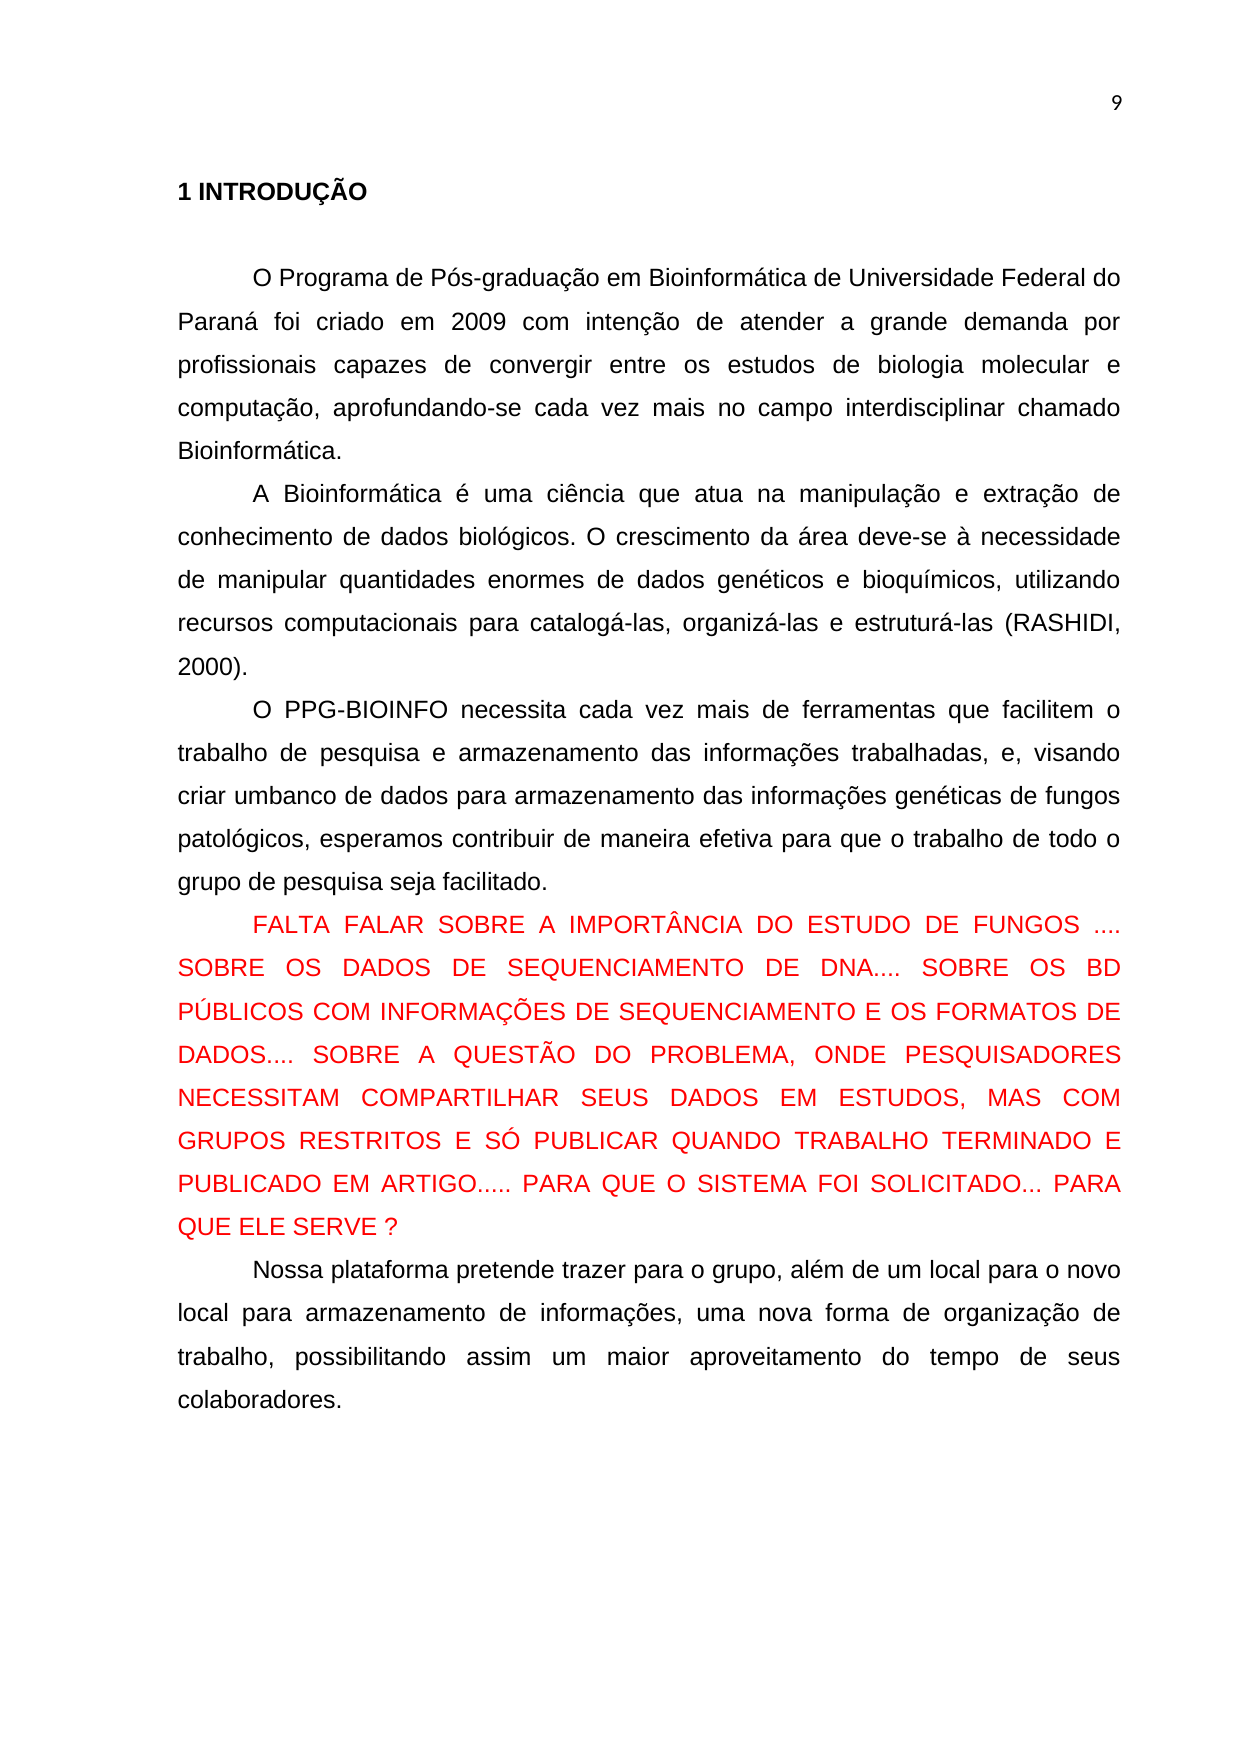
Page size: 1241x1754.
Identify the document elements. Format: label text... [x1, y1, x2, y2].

text FALTA FALAR SOBRE A IMPORTÂNCIA DO ESTUDO DE FUNGOS .... SOBRE OS DADOS DE SEQUENCIAMENTO DE DNA.... SOBRE OS BD PÚBLICOS COM INFORMAÇÕES DE SEQUENCIAMENTO E OS FORMATOS DE DADOS.... SOBRE A QUESTÃO DO PROBLEMA, ONDE PESQUISADORES NECESSITAM COMPARTILHAR SEUS DADOS EM ESTUDOS, MAS COM GRUPOS RESTRITOS E SÓ PUBLICAR QUANDO TRABALHO TERMINADO E PUBLICADO EM ARTIGO..... PARA QUE O SISTEMA FOI SOLICITADO... PARA QUE ELE SERVE ? [177, 910, 1122, 1241]
text O PPG-BIOINFO necessita cada vez mais de ferramentas que facilitem o trabalho de pesquisa e armazenamento das informações trabalhadas, e, visando criar umbanco de dados para armazenamento das informações genéticas de fungos patológicos, esperamos contribuir de maneira efetiva para que o trabalho de todo o grupo de pesquisa seja facilitado. [177, 695, 1122, 896]
text A Bioinformática é uma ciência que atua na manipulação e extração de conhecimento de dados biológicos. O crescimento da área deve-se à necessidade de manipular quantidades enormes de dados genéticos e bioquímicos, utilizando recursos computacionais para catalogá-las, organizá-las e estruturá-las (RASHIDI, 2000). [177, 479, 1122, 680]
subtitle 1 INTRODUÇÃO [177, 177, 1122, 206]
text Nossa plataforma pretende trazer para o grupo, além de um local para o novo local para armazenamento de informações, uma nova forma de organização de trabalho, possibilitando assim um maior aproveitamento do tempo de seus colaboradores. [177, 1255, 1122, 1413]
text O Programa de Pós-graduação em Bioinformática de Universidade Federal do Paraná foi criado em 2009 com intenção de atender a grande demanda por profissionais capazes de convergir entre os estudos de biologia molecular e computação, aprofundando-se cada vez mais no campo interdisciplinar chamado Bioinformática. [177, 263, 1122, 465]
